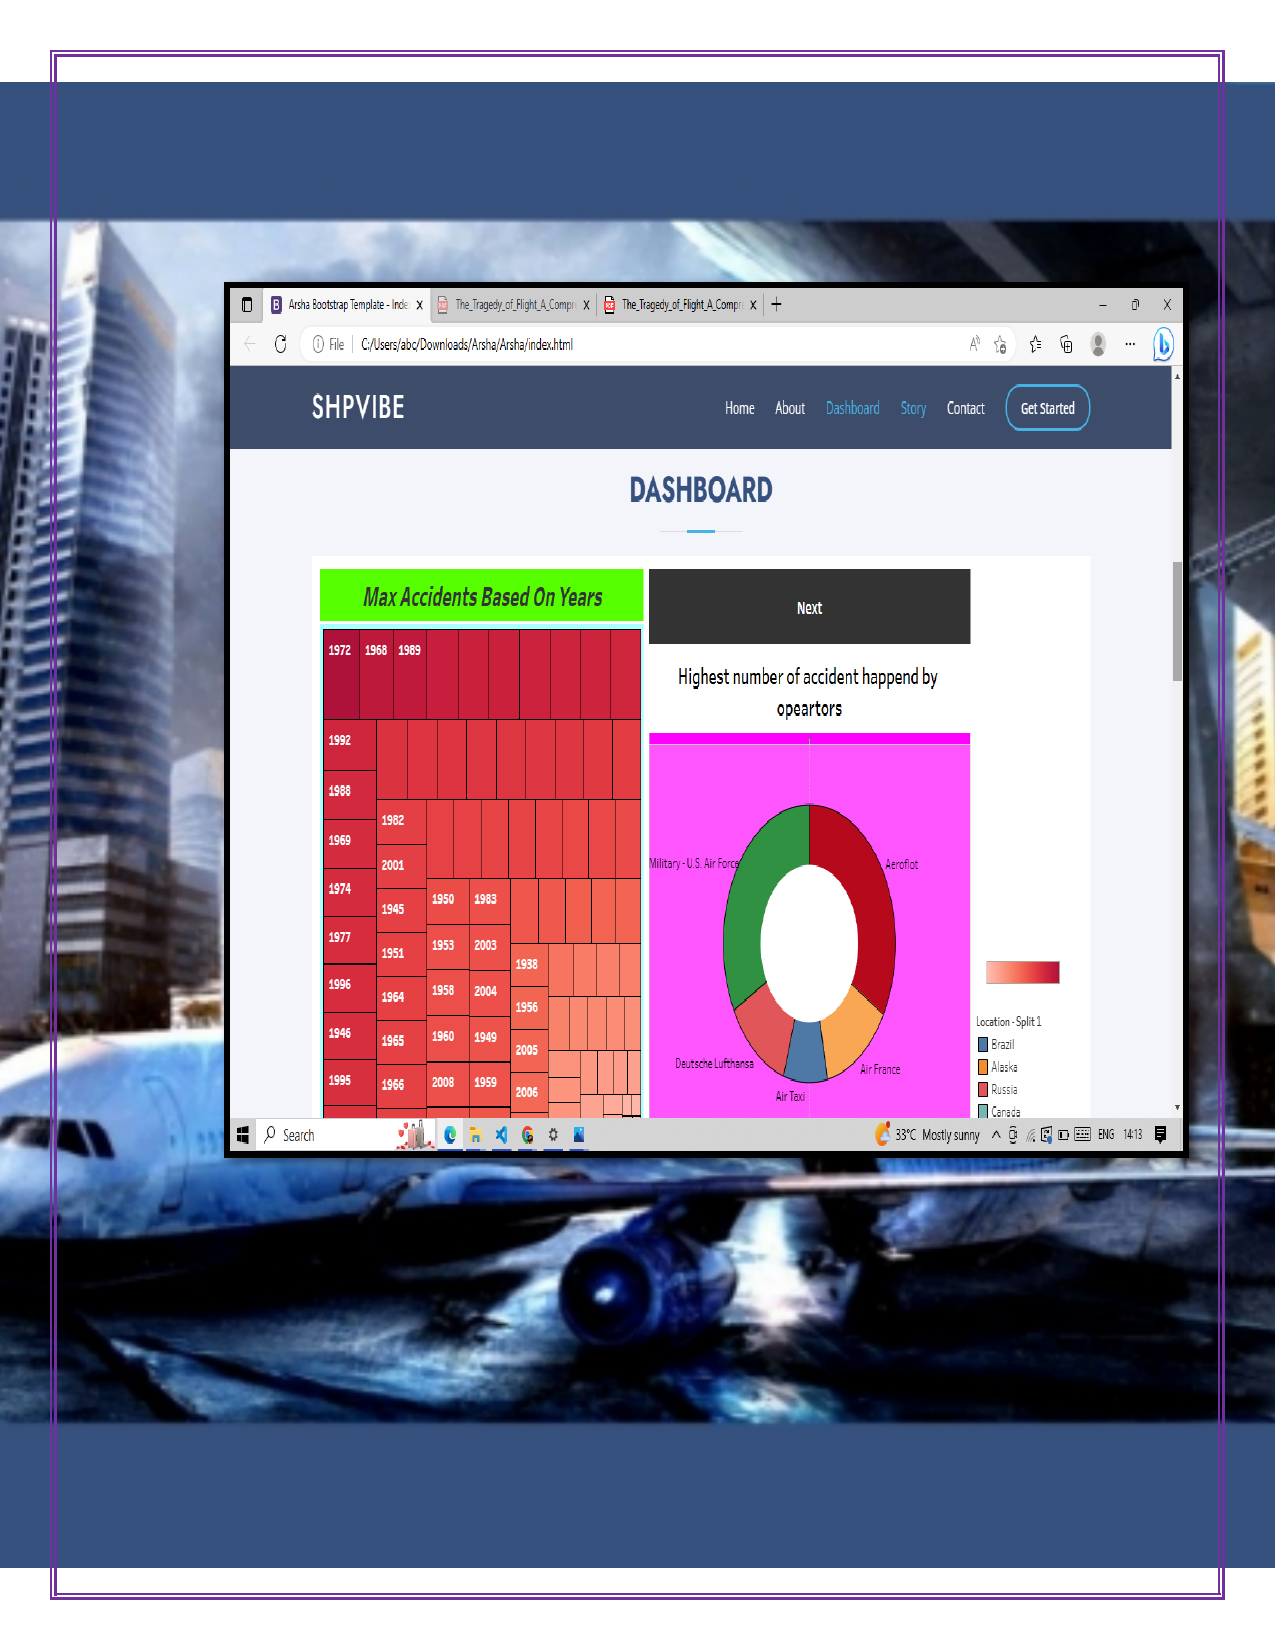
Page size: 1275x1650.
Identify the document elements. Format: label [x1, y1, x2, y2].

picture [57, 82, 1218, 1568]
picture [0, 82, 50, 1568]
picture [1225, 82, 1275, 1568]
